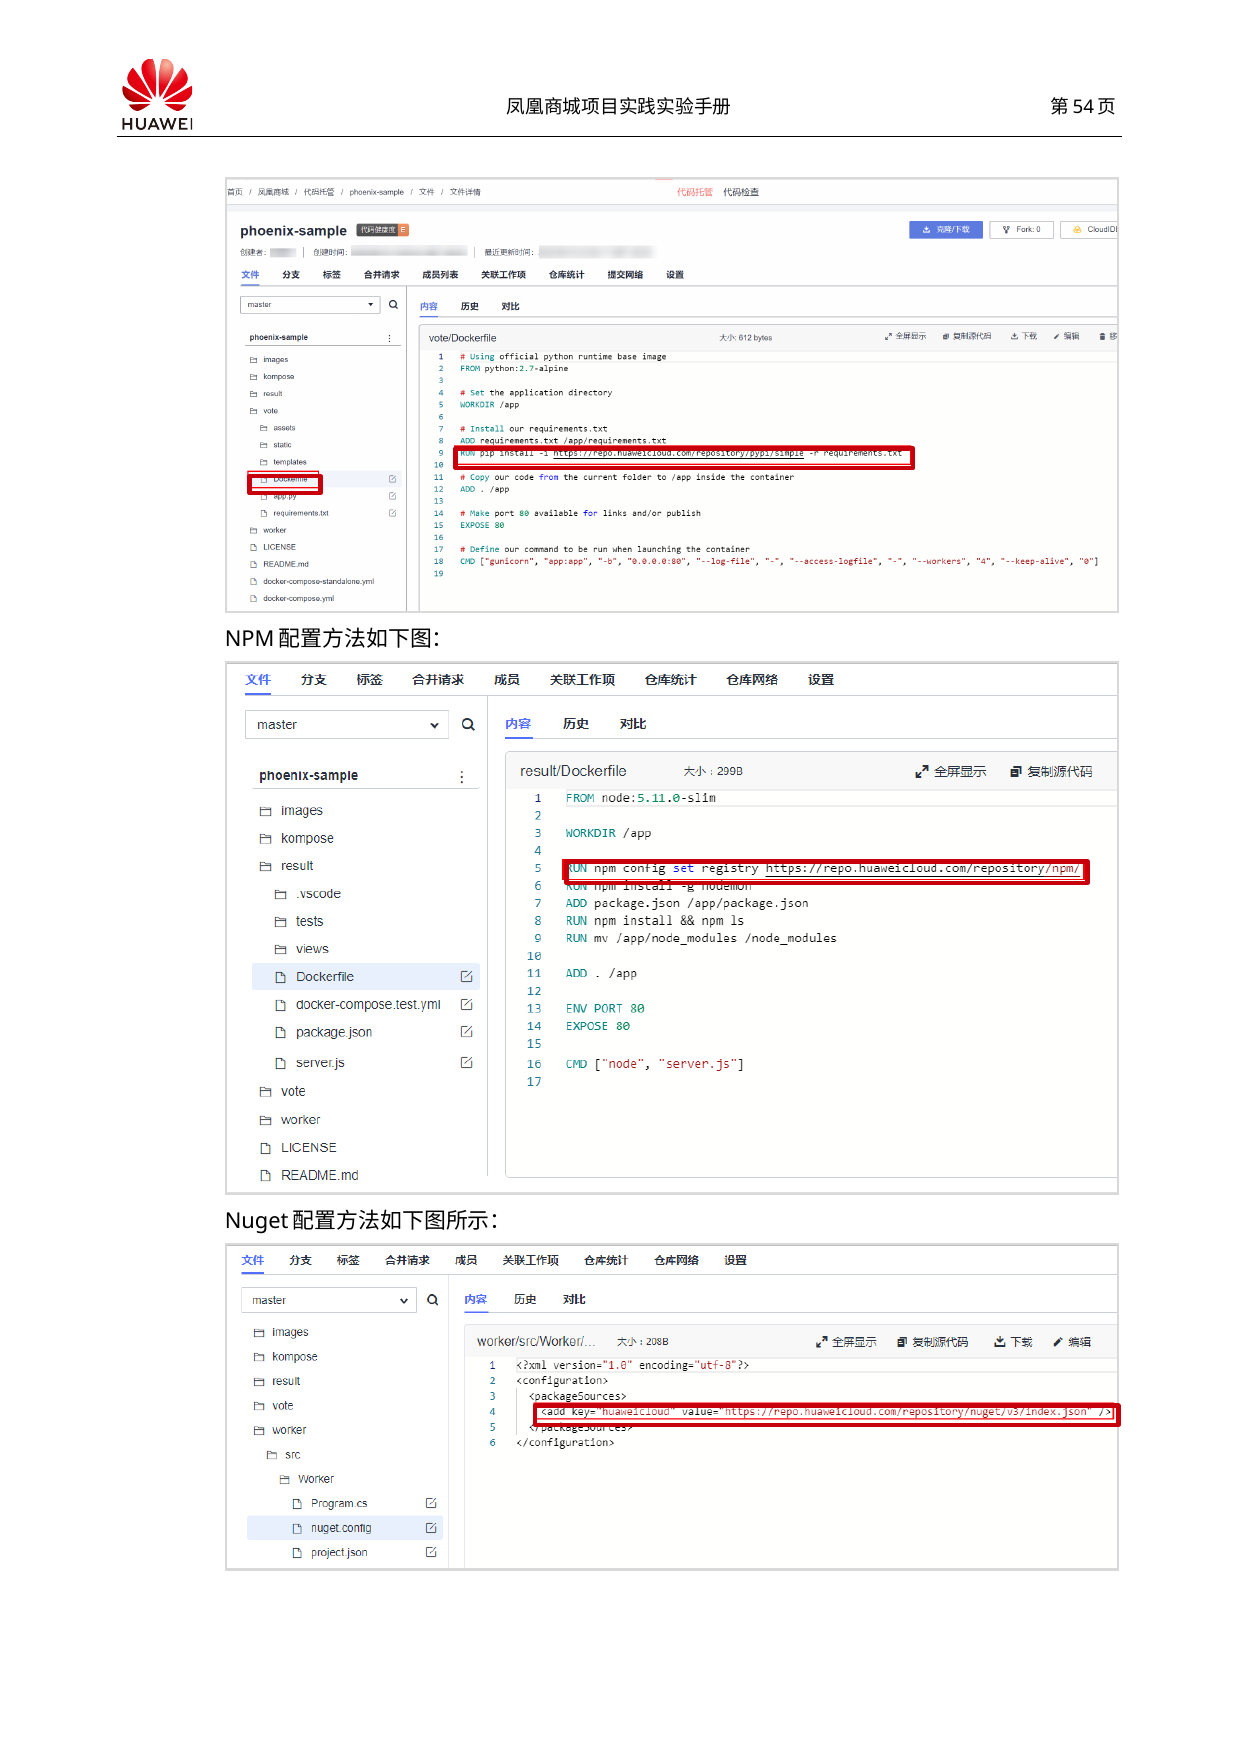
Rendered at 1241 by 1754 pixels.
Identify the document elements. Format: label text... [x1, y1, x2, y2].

picture [227, 179, 1117, 611]
picture [537, 1408, 1116, 1423]
text NPM配置方法如下图： [224, 621, 1122, 653]
text Nuget配置方法如下图所示： [224, 1203, 1122, 1235]
picture [227, 663, 1117, 1193]
picture [227, 1245, 1117, 1568]
picture [122, 59, 193, 130]
